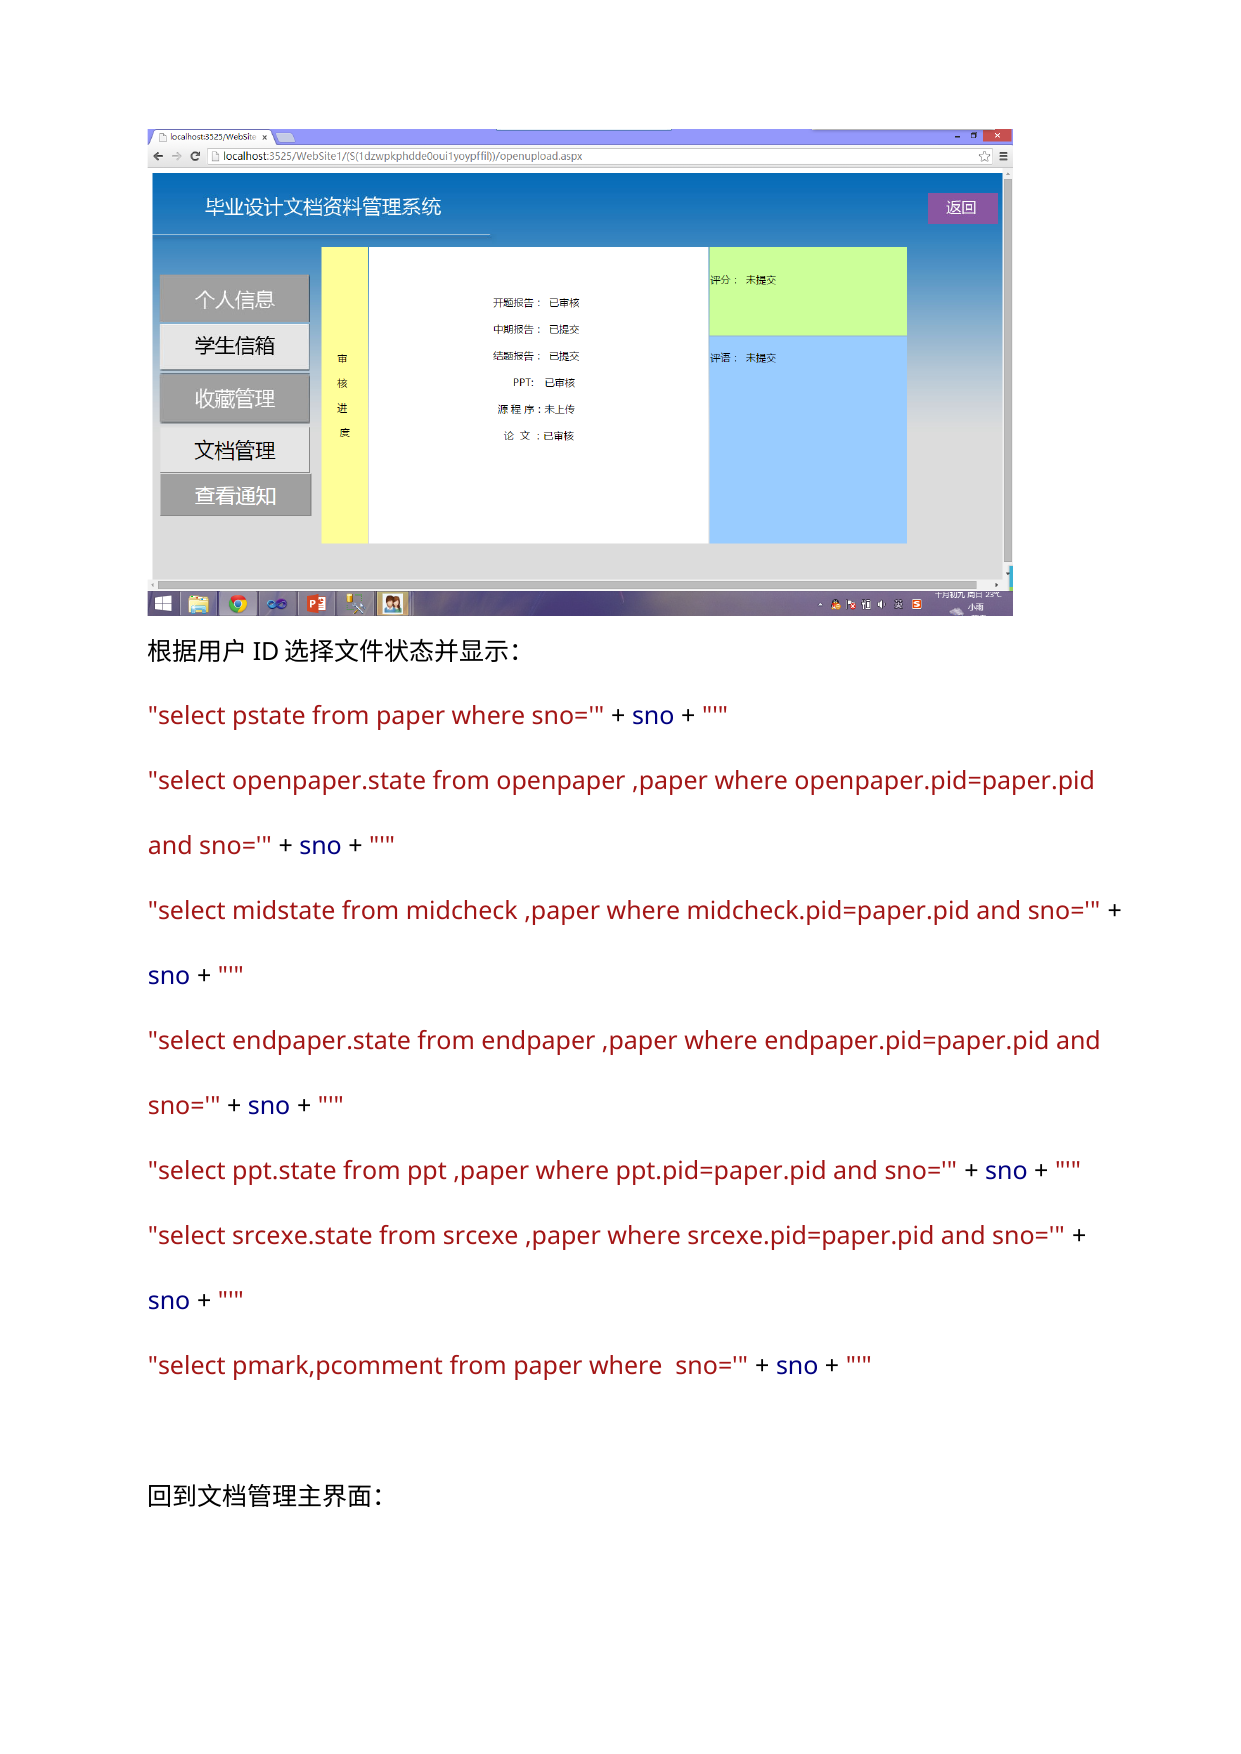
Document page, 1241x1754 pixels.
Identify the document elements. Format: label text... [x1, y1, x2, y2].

text "select pstate from paper where sno='" + sno + "'" [148, 682, 1122, 747]
text "select pmark,pcomment from paper where sno='" + sno + "'" [148, 1332, 1122, 1397]
text 回到文档管理主界面： [148, 1462, 1122, 1527]
text "select ppt.state from ppt ,paper where ppt.pid=paper.pid and sno='" + sno + "'" [148, 1137, 1122, 1202]
text "select openpaper.state from openpaper ,paper where openpaper.pid=paper.pid and sno='" + sno + "'" [148, 747, 1122, 877]
text "select endpaper.state from endpaper ,paper where endpaper.pid=paper.pid and sno='" + sno + "'" [148, 1007, 1122, 1137]
picture [147, 129, 1013, 616]
text "select srcexe.state from srcexe ,paper where srcexe.pid=paper.pid and sno='" + sno + "'" [148, 1202, 1122, 1332]
text "select midstate from midcheck ,paper where midcheck.pid=paper.pid and sno='" + sno + "'" [148, 877, 1122, 1007]
text 根据用户ID选择文件状态并显示： [148, 617, 1122, 682]
